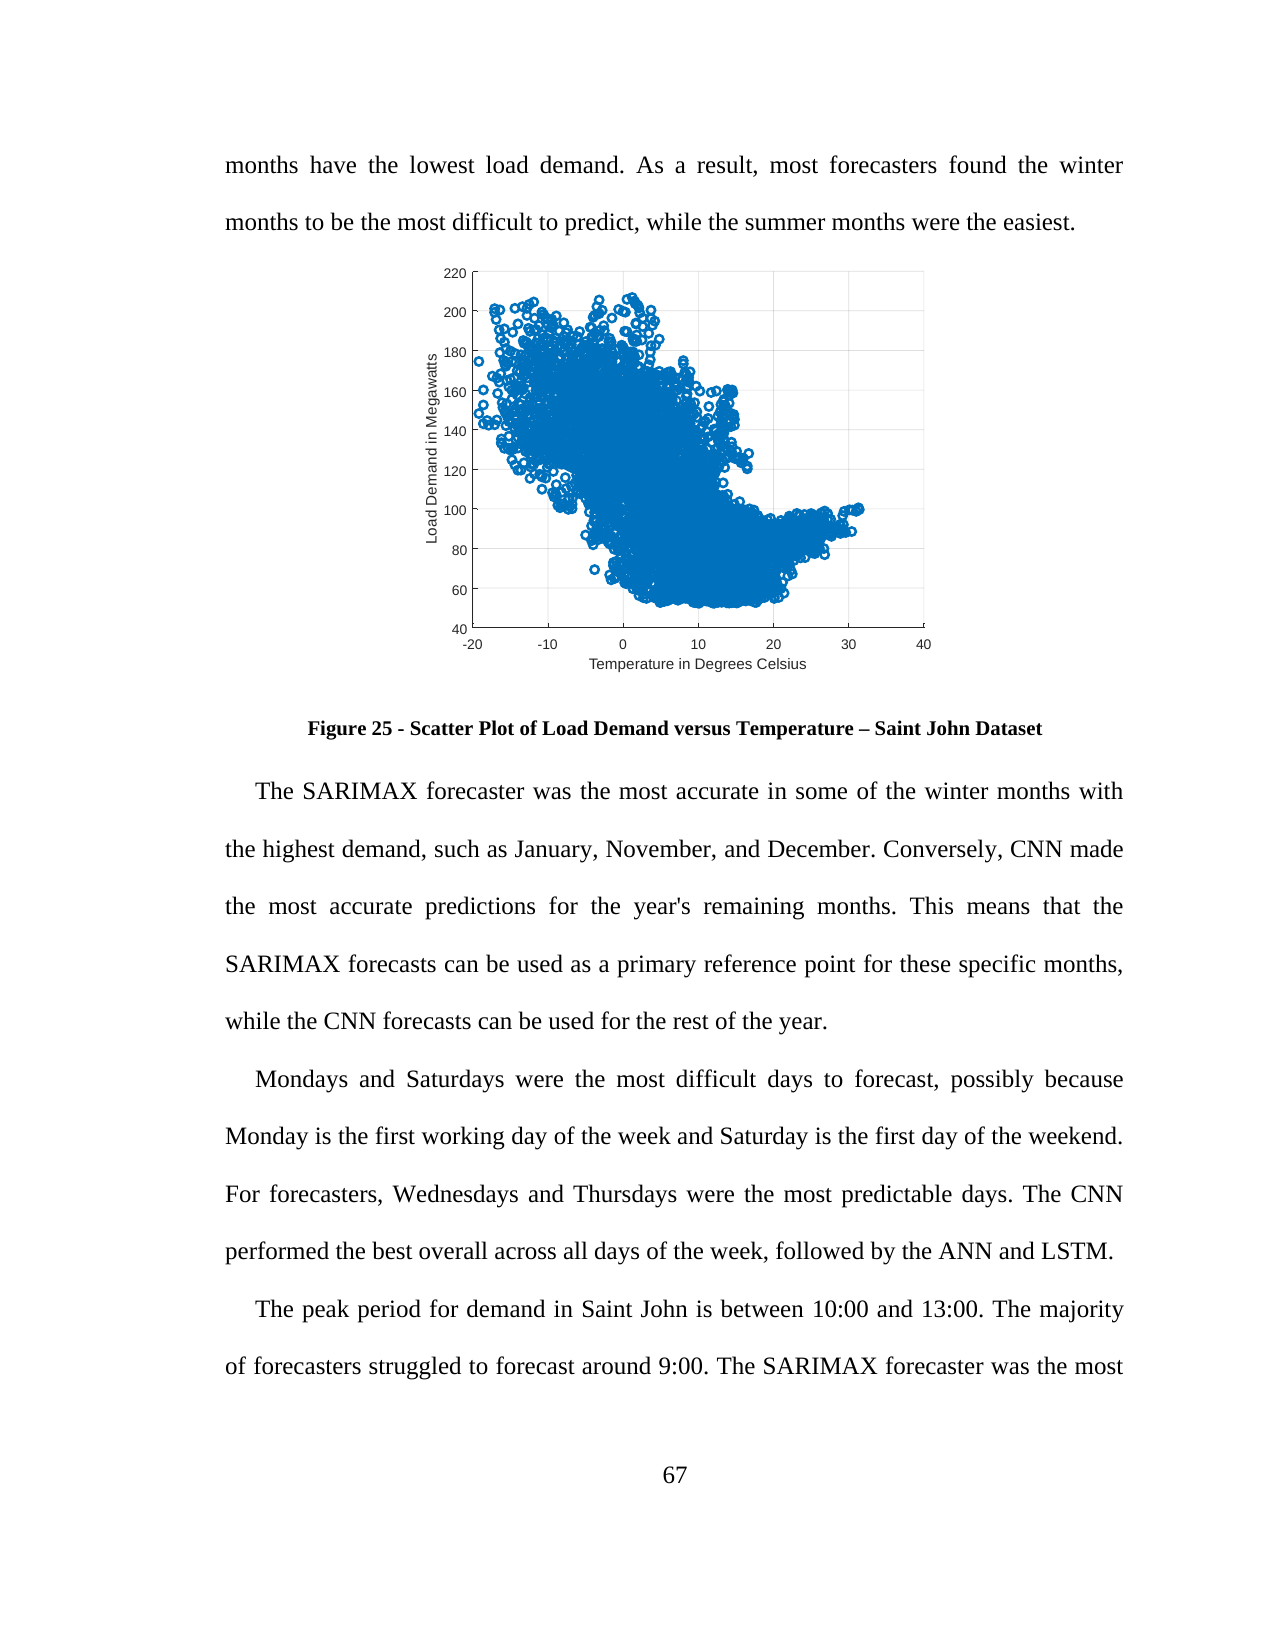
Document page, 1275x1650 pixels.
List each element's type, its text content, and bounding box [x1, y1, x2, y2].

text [225, 1294, 1125, 1380]
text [225, 150, 1125, 236]
text Mondays and Saturdays were the most difficult days to forecast, possibly because Monday is the first working day of the week and Saturday is the first day of the weekend. For forecasters, Wednesdays and Thursdays were the most predictable days. The CNN performed the best overall across all days of the week, followed by the ANN and LSTM. [225, 1064, 1125, 1265]
text The SARIMAX forecaster was the most accurate in some of the winter months with the highest demand, such as January, November, and December. Conversely, CNN made the most accurate predictions for the year's remaining months. This means that the SARIMAX forecasts can be used as a primary reference point for these specific months, while the CNN forecasts can be used for the rest of the year. [225, 776, 1125, 1035]
